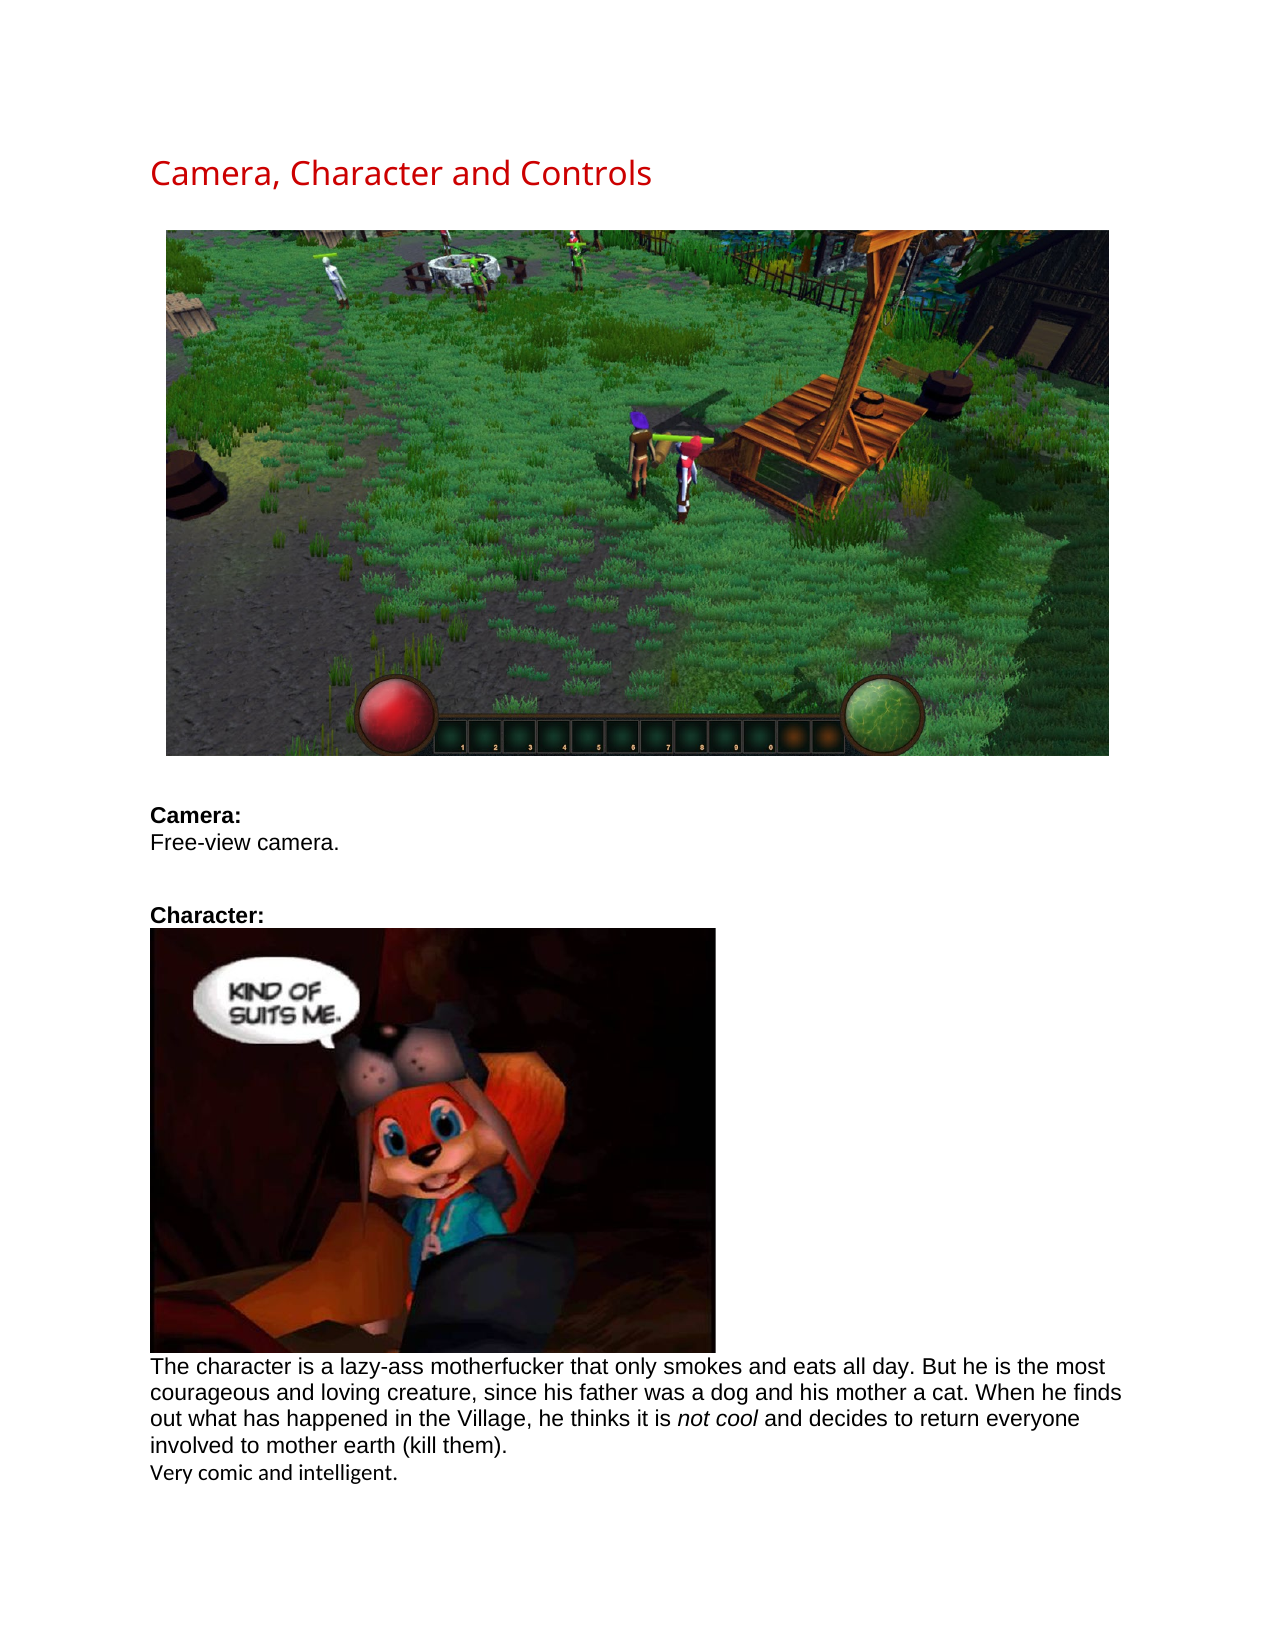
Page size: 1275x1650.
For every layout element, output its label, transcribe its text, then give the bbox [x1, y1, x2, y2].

text The character is a lazy-ass motherfucker that only smokes and eats all day. But he is the most courageous and loving creature, since his father was a dog and his mother a cat. When he finds out what has happened in the Village, he thinks it is not cool and decides to return everyone involved to mother earth (kill them). [150, 1353, 1125, 1458]
text Free-view camera. [150, 828, 1125, 855]
text Very comic and intelligent. [150, 1458, 1125, 1486]
text Character: [150, 902, 1125, 928]
picture [150, 928, 716, 1353]
picture [166, 230, 1109, 756]
text Camera: [150, 802, 1125, 828]
subtitle Camera, Character and Controls [150, 150, 1125, 195]
